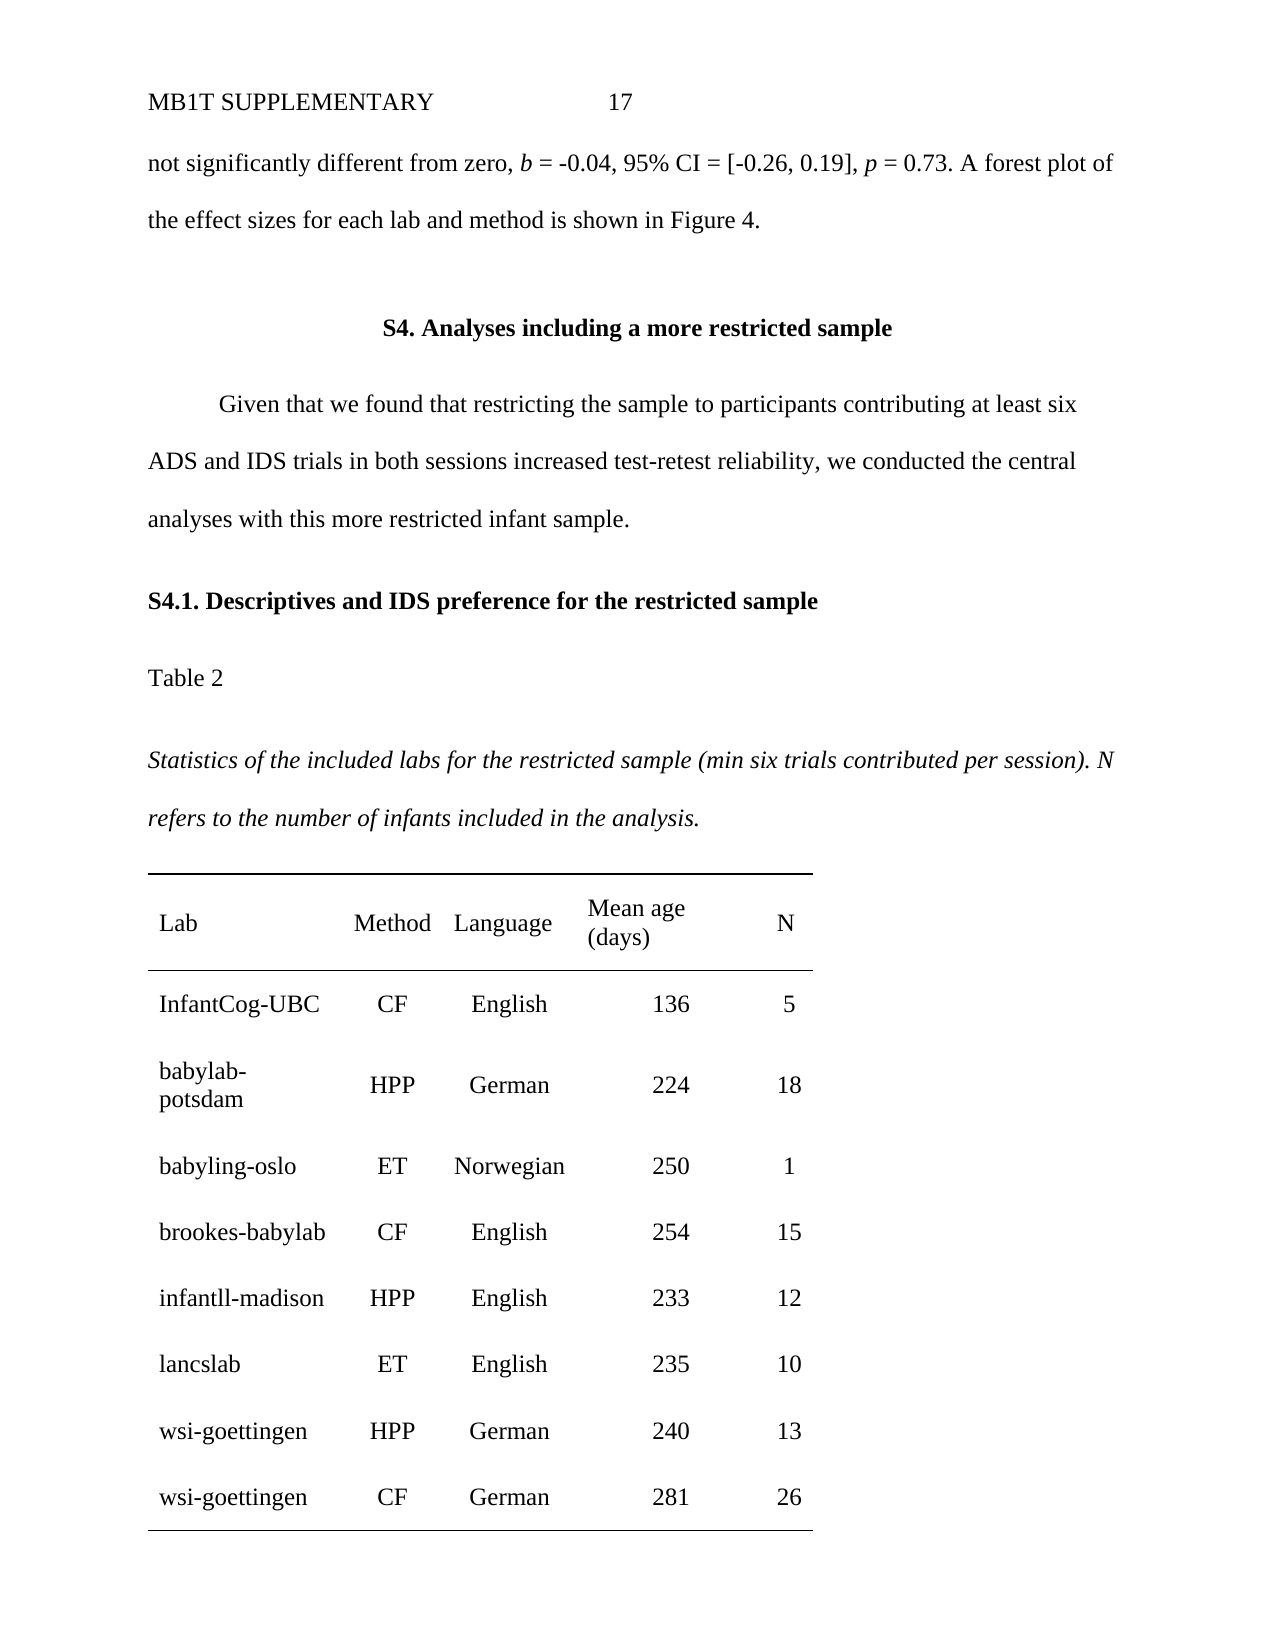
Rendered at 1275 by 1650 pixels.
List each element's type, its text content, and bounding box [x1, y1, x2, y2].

table_cell German [443, 1397, 576, 1463]
text Given that we found that restricting the sample to participants contributing at least six ADS and IDS trials in both sessions increased test-retest reliability, we conducted the central analyses with this more restricted infant sample. [148, 389, 1127, 533]
table_cell 10 [765, 1331, 813, 1397]
table_cell Norwegian [443, 1132, 576, 1198]
table_cell babyling-oslo [148, 1132, 342, 1198]
table_cell 250 [576, 1132, 765, 1198]
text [148, 148, 1127, 234]
table_cell babylab-potsdam [148, 1037, 342, 1132]
subtitle S4. Analyses including a more restricted sample [148, 313, 1127, 341]
table_cell 235 [576, 1331, 765, 1397]
table_cell English [443, 1198, 576, 1264]
table_cell 18 [765, 1037, 813, 1132]
table_cell English [443, 1265, 576, 1331]
table_cell brookes-babylab [148, 1198, 342, 1264]
table_cell lancslab [148, 1331, 342, 1397]
table_header Mean age (days) [576, 875, 765, 970]
table_header Lab [148, 875, 342, 970]
table_header Method [342, 875, 442, 970]
table_cell 13 [765, 1397, 813, 1463]
table_cell HPP [342, 1265, 442, 1331]
table_cell 233 [576, 1265, 765, 1331]
table_cell ET [342, 1132, 442, 1198]
table_cell 1 [765, 1132, 813, 1198]
table_cell 136 [576, 971, 765, 1037]
table_cell HPP [342, 1037, 442, 1132]
table_cell 281 [576, 1463, 765, 1529]
table_cell German [443, 1037, 576, 1132]
table_cell 240 [576, 1397, 765, 1463]
table_header Language [443, 875, 576, 970]
table_cell 15 [765, 1198, 813, 1264]
table_cell 26 [765, 1463, 813, 1529]
table_cell 12 [765, 1265, 813, 1331]
text Table 2 [148, 663, 1127, 691]
table_cell InfantCog-UBC [148, 971, 342, 1037]
table_cell CF [342, 971, 442, 1037]
table_cell 5 [765, 971, 813, 1037]
table_cell English [443, 1331, 576, 1397]
table_cell CF [342, 1198, 442, 1264]
table_cell infantll-madison [148, 1265, 342, 1331]
table_cell ET [342, 1331, 442, 1397]
subtitle S4.1. Descriptives and IDS preference for the restricted sample [148, 586, 1127, 615]
table_cell 254 [576, 1198, 765, 1264]
table_cell wsi-goettingen [148, 1463, 342, 1529]
text Statistics of the included labs for the restricted sample (min six trials contributed per session). N refers to the number of infants included in the analysis. [148, 745, 1127, 831]
table_cell German [443, 1463, 576, 1529]
table_cell CF [342, 1463, 442, 1529]
table_cell HPP [342, 1397, 442, 1463]
table_header N [765, 875, 813, 970]
table_cell 224 [576, 1037, 765, 1132]
table_cell wsi-goettingen [148, 1397, 342, 1463]
table_cell English [443, 971, 576, 1037]
